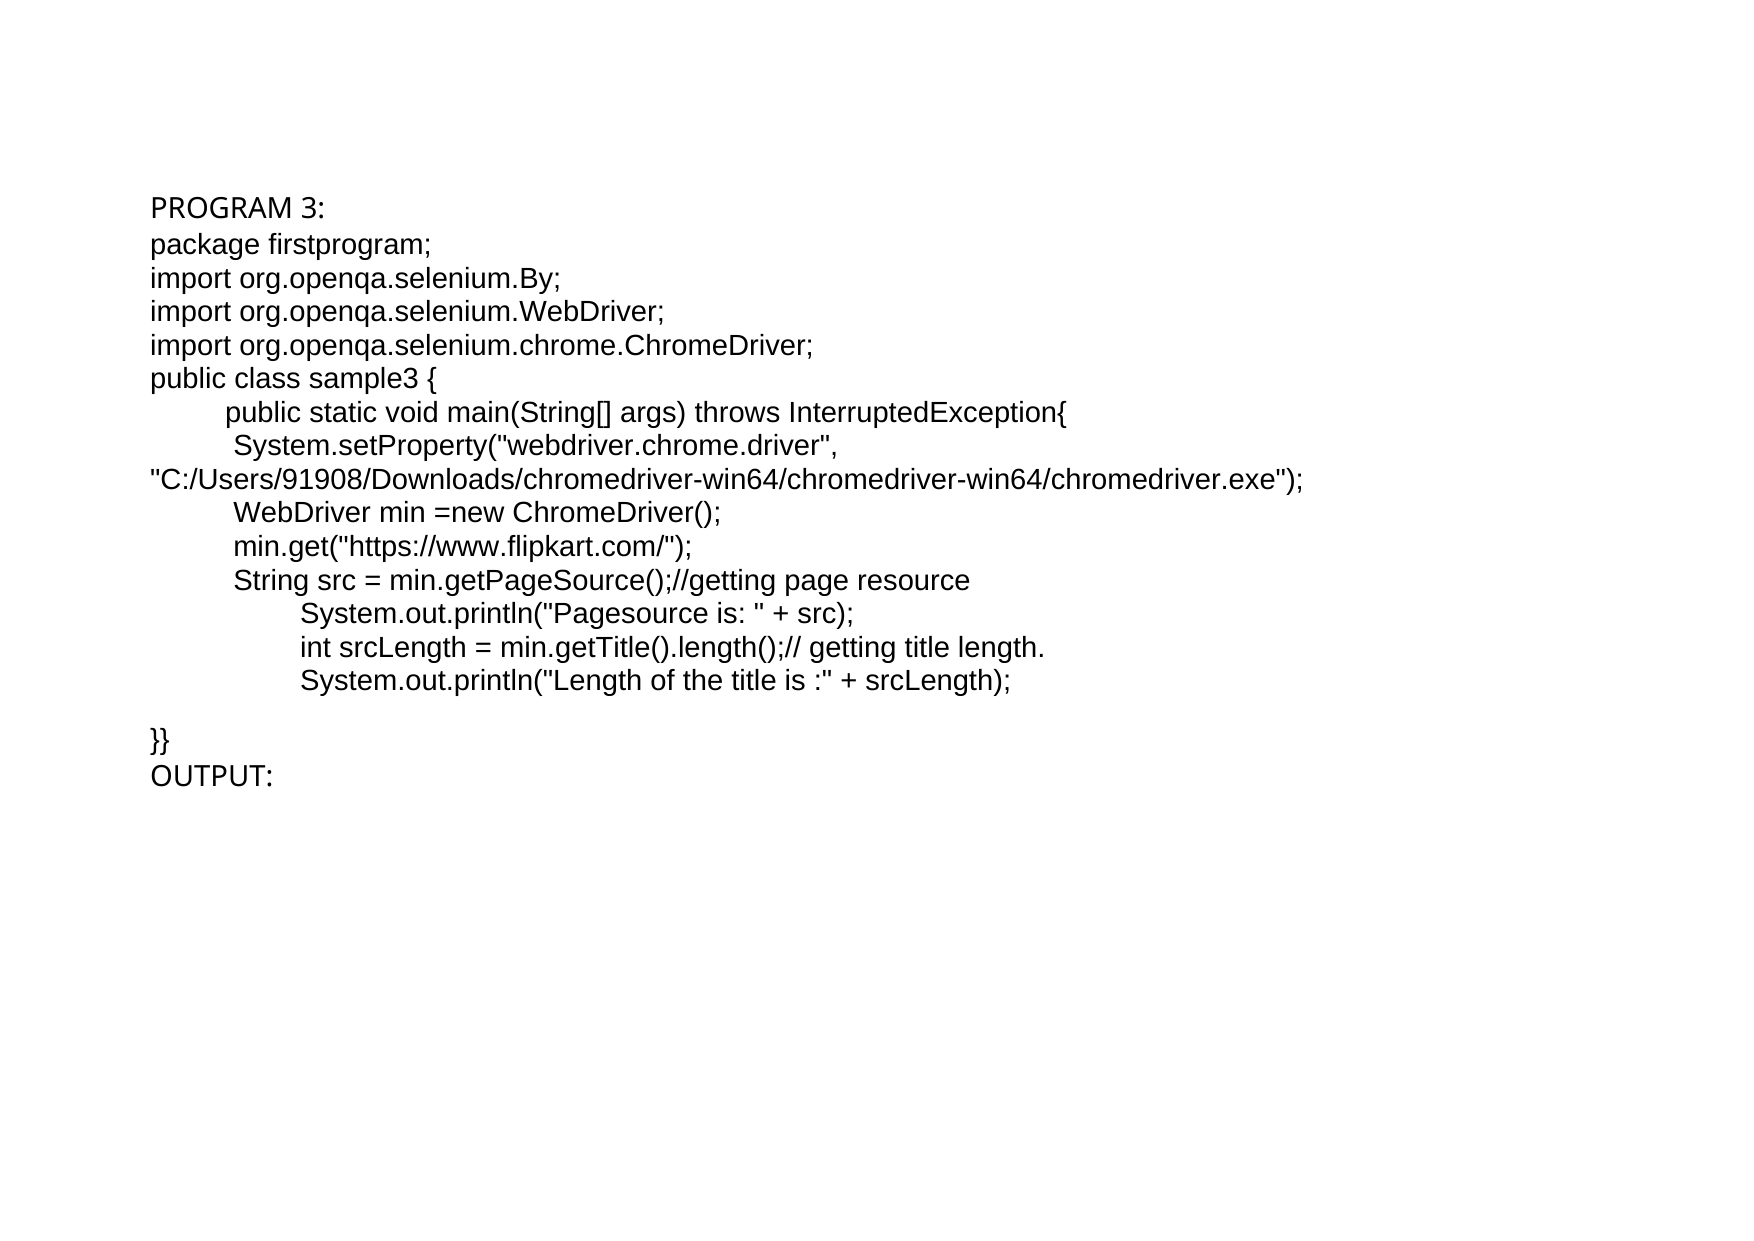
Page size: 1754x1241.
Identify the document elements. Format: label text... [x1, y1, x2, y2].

text import org.openqa.selenium.WebDriver; [150, 294, 1604, 328]
text OUTPUT: [150, 756, 1604, 795]
text int srcLength = min.getTitle().length();// getting title length. [150, 630, 1604, 663]
text System.out.println("Pagesource is: " + src); [150, 596, 1604, 630]
text public class sample3 { [150, 361, 1604, 395]
text import org.openqa.selenium.chrome.ChromeDriver; [150, 328, 1604, 361]
text System.setProperty("webdriver.chrome.driver", "C:/Users/91908/Downloads/chromedriver-win64/chromedriver-win64/chromedriver.exe"); [150, 428, 1604, 496]
text PROGRAM 3: [150, 187, 1604, 227]
text package firstprogram; [150, 227, 1604, 261]
text String src = min.getPageSource();//getting page resource [150, 563, 1604, 596]
text import org.openqa.selenium.By; [150, 261, 1604, 294]
text WebDriver min =new ChromeDriver(); [150, 496, 1604, 529]
text min.get("https://www.flipkart.com/"); [150, 529, 1604, 563]
text }} [150, 722, 1604, 756]
text public static void main(String[] args) throws InterruptedException{ [150, 395, 1604, 428]
text System.out.println("Length of the title is :" + srcLength); [150, 663, 1604, 697]
